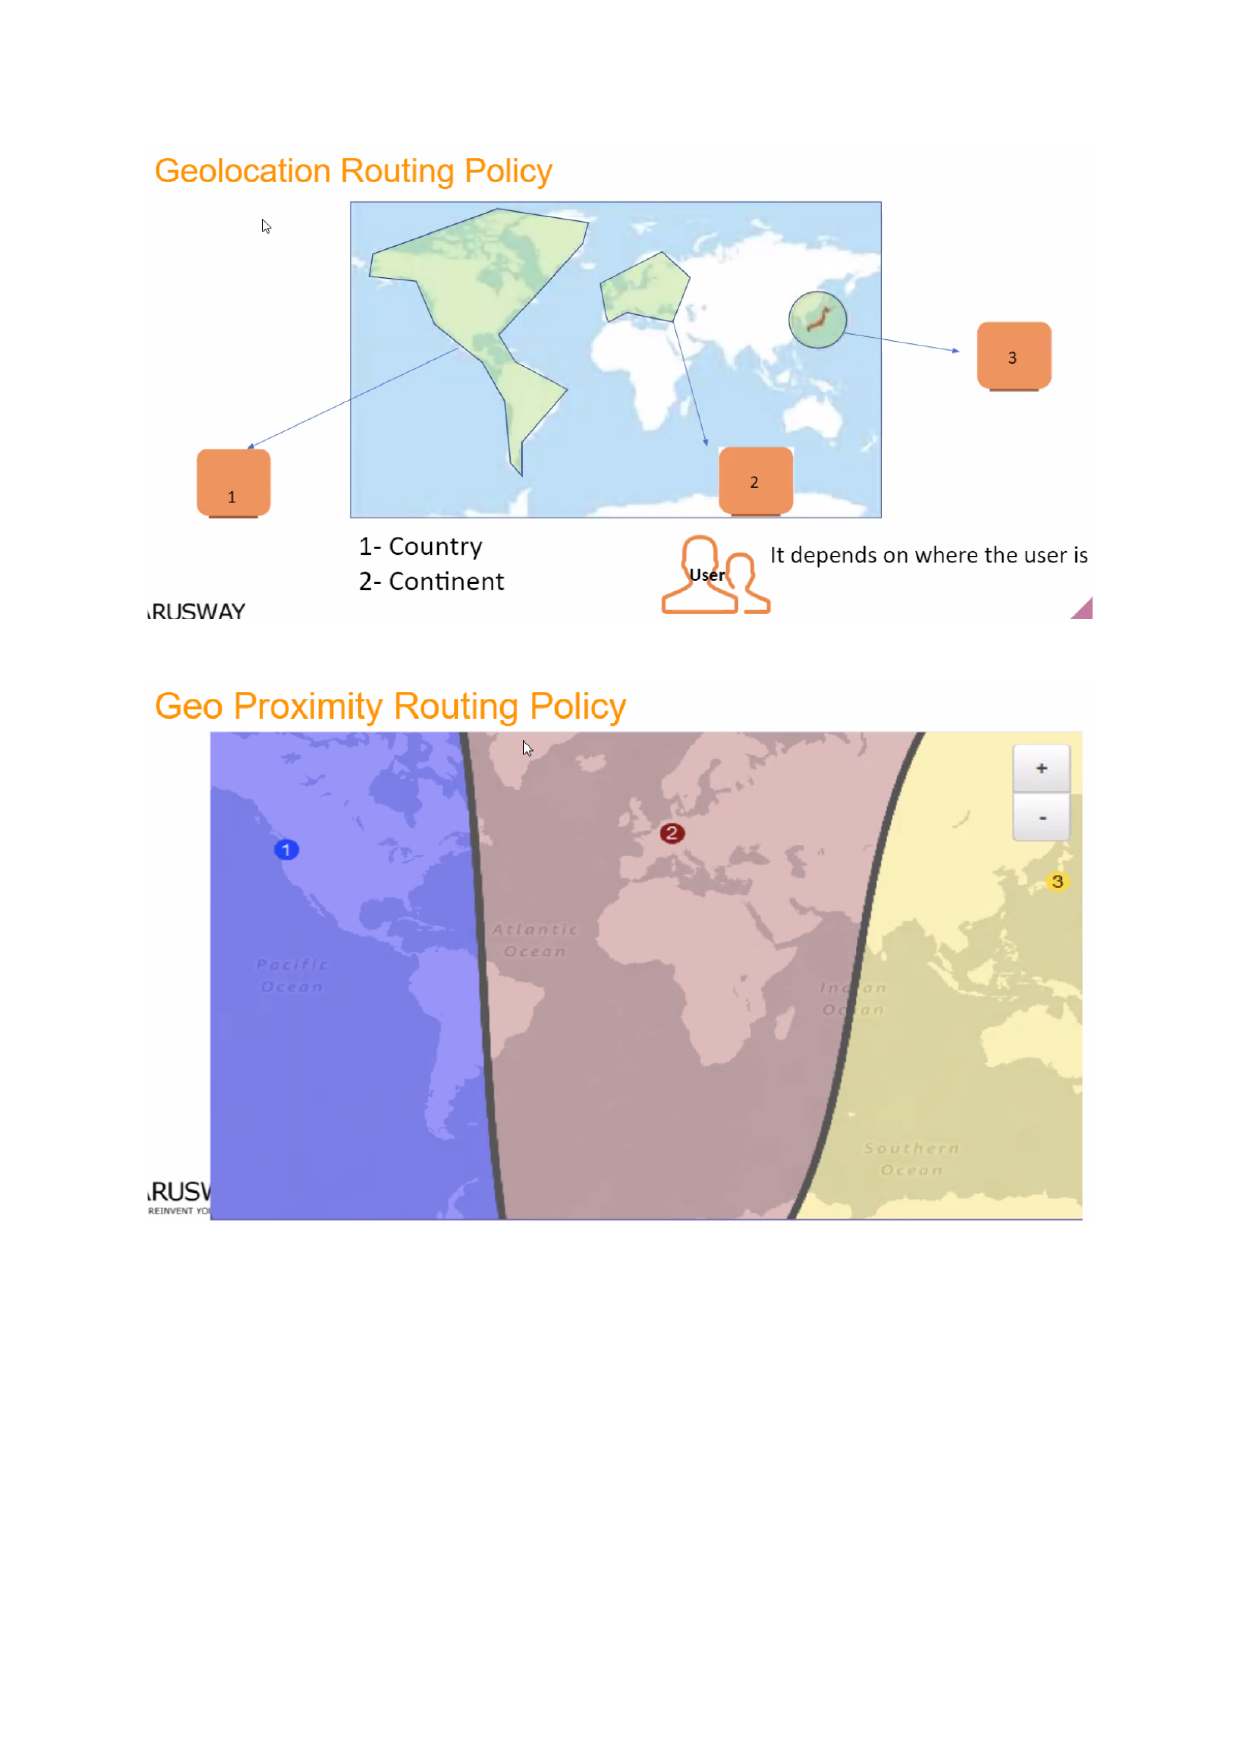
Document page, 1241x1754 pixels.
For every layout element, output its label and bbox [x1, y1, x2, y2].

picture [147, 147, 1093, 619]
picture [147, 684, 1093, 1224]
